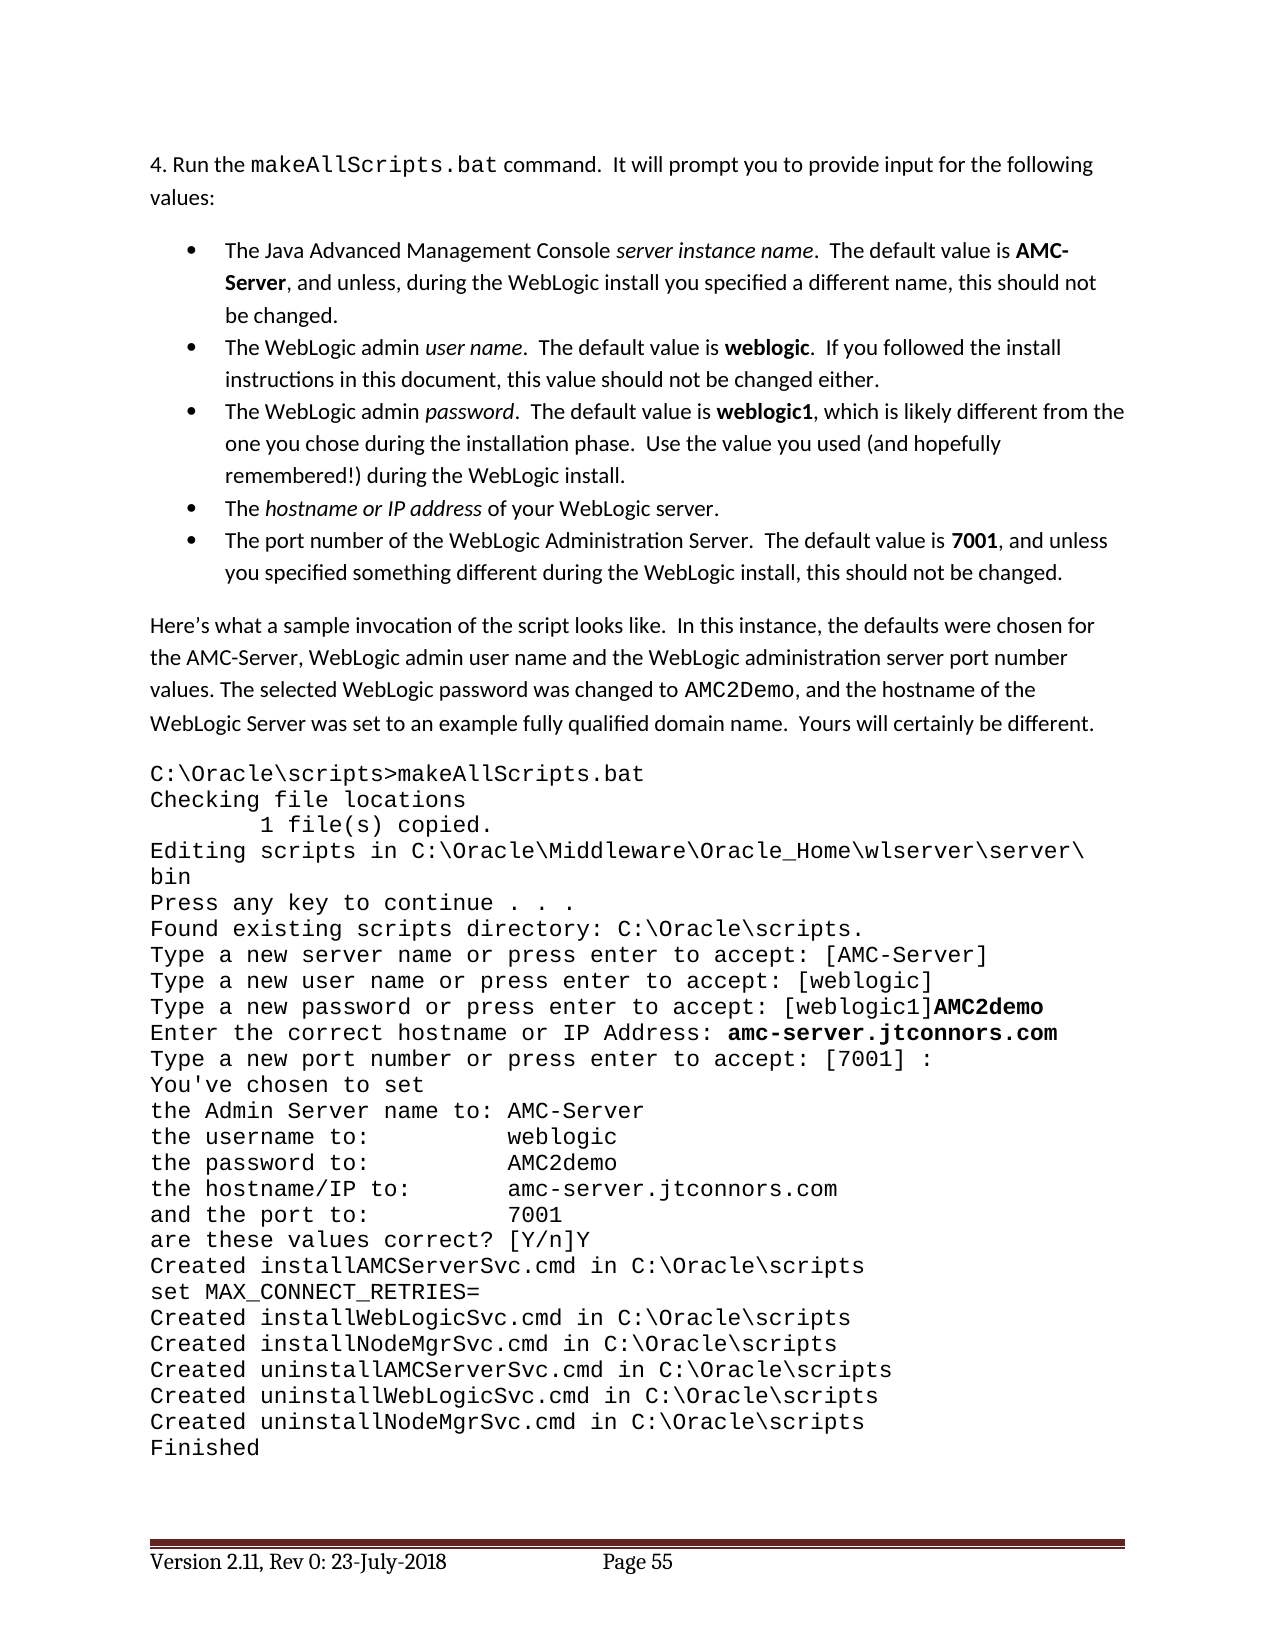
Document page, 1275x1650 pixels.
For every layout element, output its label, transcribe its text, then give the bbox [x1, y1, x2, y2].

text the hostname/IP to: amc-server.jtconnors.com [150, 1177, 1125, 1203]
list The WebLogic admin user name. The default value is weblogic. If you followed the install instructions in this document, this value should not be changed either. [187, 333, 1125, 393]
text Type a new password or press enter to accept: [weblogic1]AMC2demo [150, 995, 1125, 1021]
text and the port to: 7001 [150, 1203, 1125, 1229]
text Checking file locations [150, 788, 1125, 814]
text 4. Run the makeAllScripts.bat command. It will prompt you to provide input for the following values: [150, 150, 1125, 211]
text Created installNodeMgrSvc.cmd in C:\Oracle\scripts [150, 1333, 1125, 1358]
text set MAX_CONNECT_RETRIES= [150, 1281, 1125, 1307]
text Created uninstallWebLogicSvc.cmd in C:\Oracle\scripts [150, 1384, 1125, 1410]
text Enter the correct hostname or IP Address: amc-server.jtconnors.com [150, 1021, 1125, 1047]
list The Java Advanced Management Console server instance name. The default value is AMC-Server, and unless, during the WebLogic install you specified a different name, this should not be changed. [187, 236, 1125, 329]
text Found existing scripts directory: C:\Oracle\scripts. [150, 918, 1125, 943]
text C:\Oracle\scripts>makeAllScripts.bat [150, 762, 1125, 788]
text Created uninstallAMCServerSvc.cmd in C:\Oracle\scripts [150, 1358, 1125, 1384]
text the username to: weblogic [150, 1125, 1125, 1151]
text 1 file(s) copied. [150, 814, 1125, 840]
text the Admin Server name to: AMC-Server [150, 1099, 1125, 1125]
text the password to: AMC2demo [150, 1151, 1125, 1177]
text Press any key to continue . . . [150, 892, 1125, 918]
text Created uninstallNodeMgrSvc.cmd in C:\Oracle\scripts [150, 1410, 1125, 1436]
text Finished [150, 1436, 1125, 1462]
list The hostname or IP address of your WebLogic server. [187, 494, 1125, 522]
text Created installAMCServerSvc.cmd in C:\Oracle\scripts [150, 1255, 1125, 1281]
text Here’s what a sample invocation of the script looks like. In this instance, the defaults were chosen for the AMC-Server, WebLogic admin user name and the WebLogic administration server port number values. The selected WebLogic password was changed to AMC2Demo, and the hostname of the WebLogic Server was set to an example fully qualified domain name. Yours will certainly be different. [150, 611, 1125, 737]
text Editing scripts in C:\Oracle\Middleware\Oracle_Home\wlserver\server\bin [150, 840, 1125, 892]
text Type a new port number or press enter to accept: [7001] : [150, 1047, 1125, 1073]
text are these values correct? [Y/n]Y [150, 1229, 1125, 1255]
text Type a new user name or press enter to accept: [weblogic] [150, 969, 1125, 995]
text Type a new server name or press enter to accept: [AMC-Server] [150, 943, 1125, 969]
text Created installWebLogicSvc.cmd in C:\Oracle\scripts [150, 1307, 1125, 1333]
list The WebLogic admin password. The default value is weblogic1, which is likely different from the one you chose during the installation phase. Use the value you used (and hopefully remembered!) during the WebLogic install. [187, 397, 1125, 490]
text You've chosen to set [150, 1073, 1125, 1099]
list The port number of the WebLogic Administration Server. The default value is 7001, and unless you specified something different during the WebLogic install, this should not be changed. [187, 526, 1125, 586]
